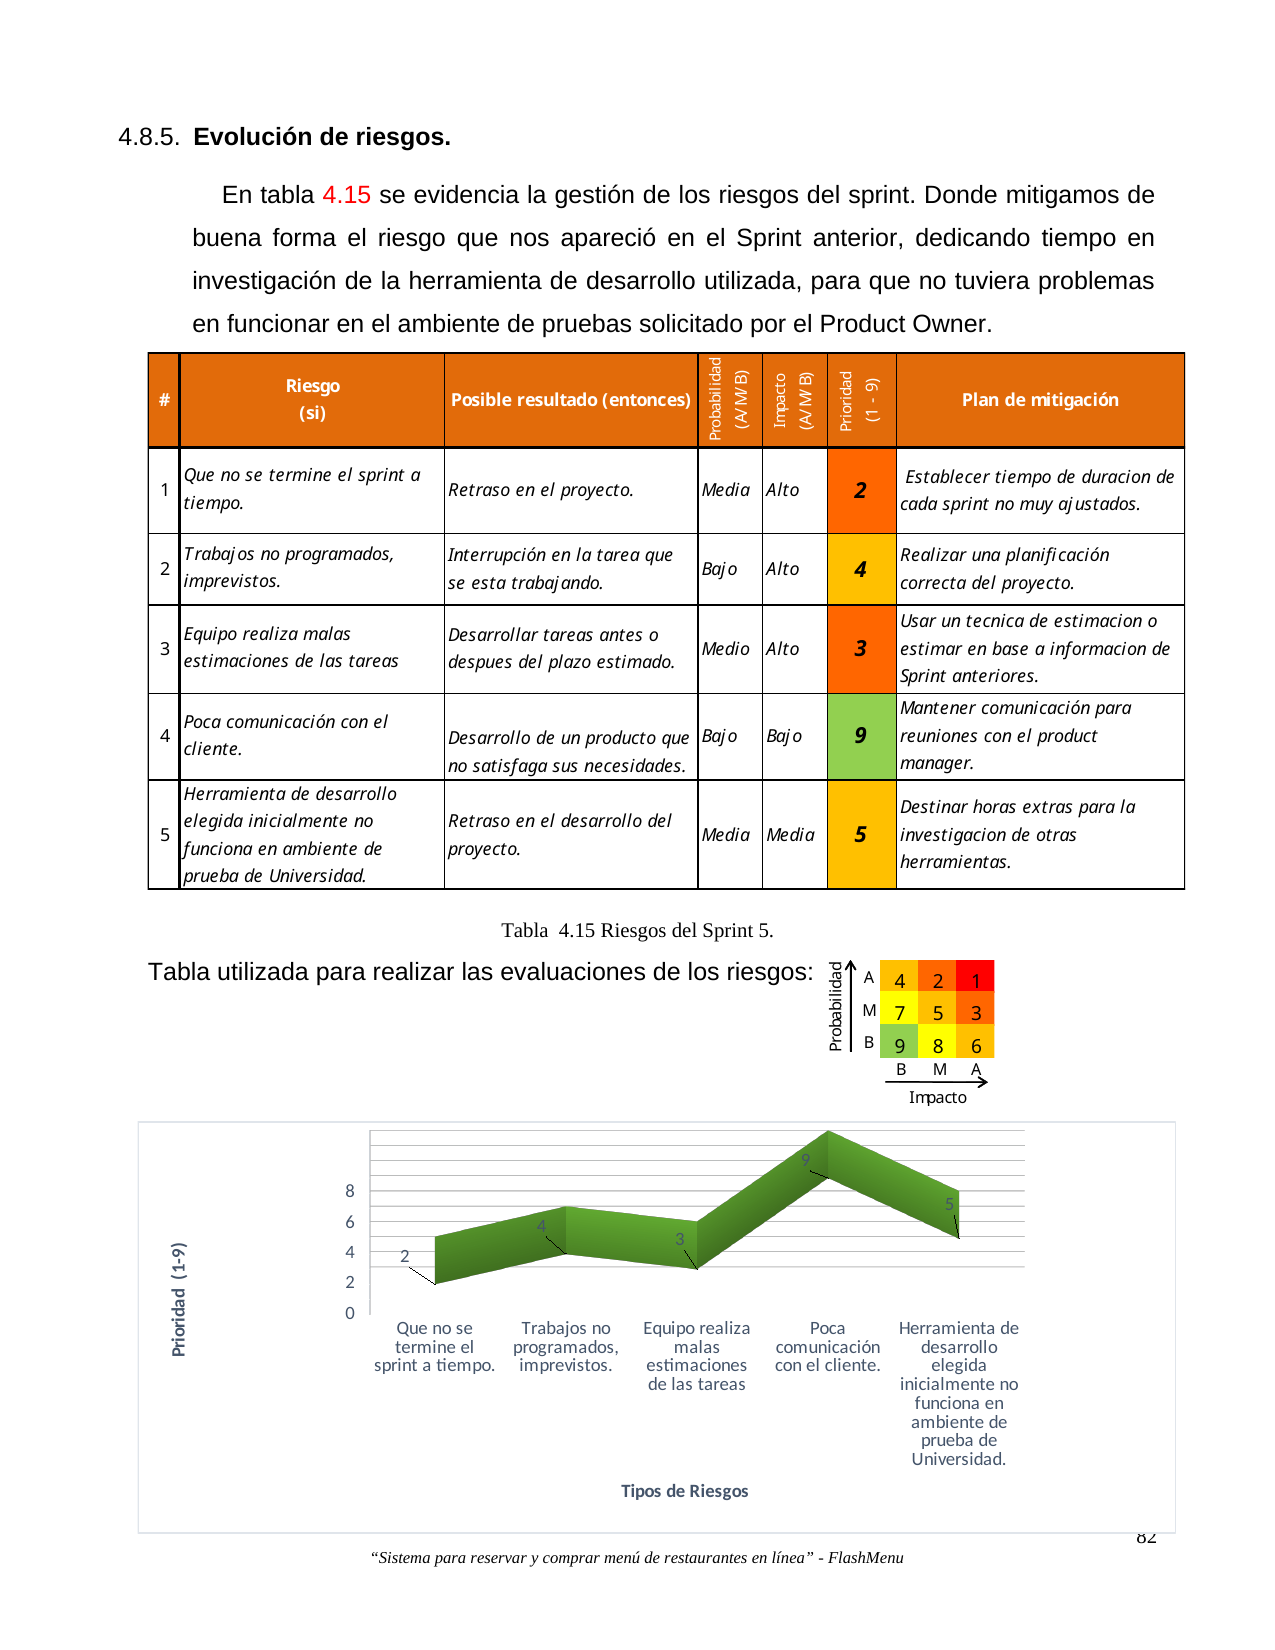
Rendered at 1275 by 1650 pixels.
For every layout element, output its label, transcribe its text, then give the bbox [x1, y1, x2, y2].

subtitle Evolución de riesgos. [118, 122, 1157, 151]
text Tabla utilizada para realizar las evaluaciones de los riesgos: [148, 957, 1157, 986]
text En tabla 4.15 se evidencia la gestión de los riesgos del sprint. Donde mitigamos de buena forma el riesgo que nos apareció en el Sprint anterior, dedicando tiempo en investigación de la herramienta de desarrollo utilizada, para que no tuviera problemas en funcionar en el ambiente de pruebas solicitado por el Product Owner. [192, 180, 1157, 338]
